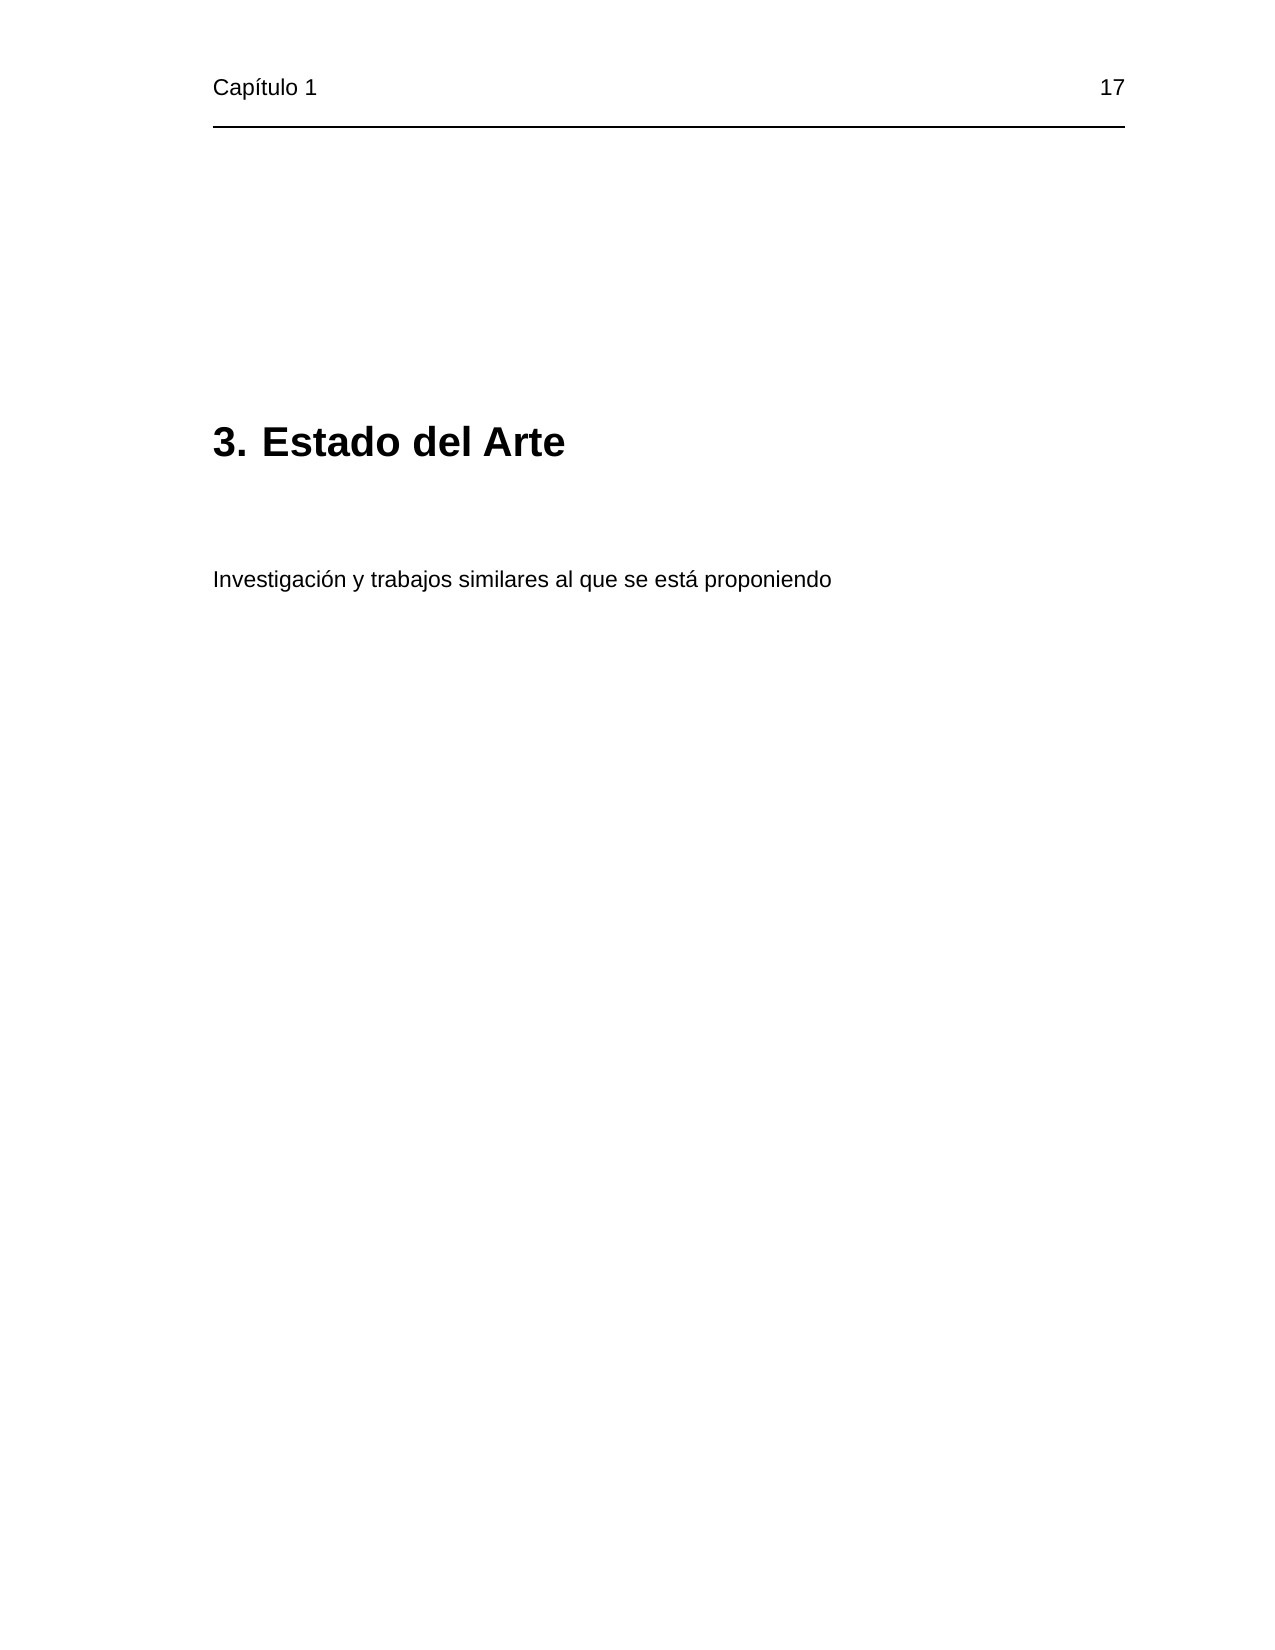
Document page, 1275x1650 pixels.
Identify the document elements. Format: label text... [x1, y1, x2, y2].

subtitle Estado del Arte [213, 417, 1125, 465]
text Investigación y trabajos similares al que se está proponiendo [213, 566, 1125, 592]
